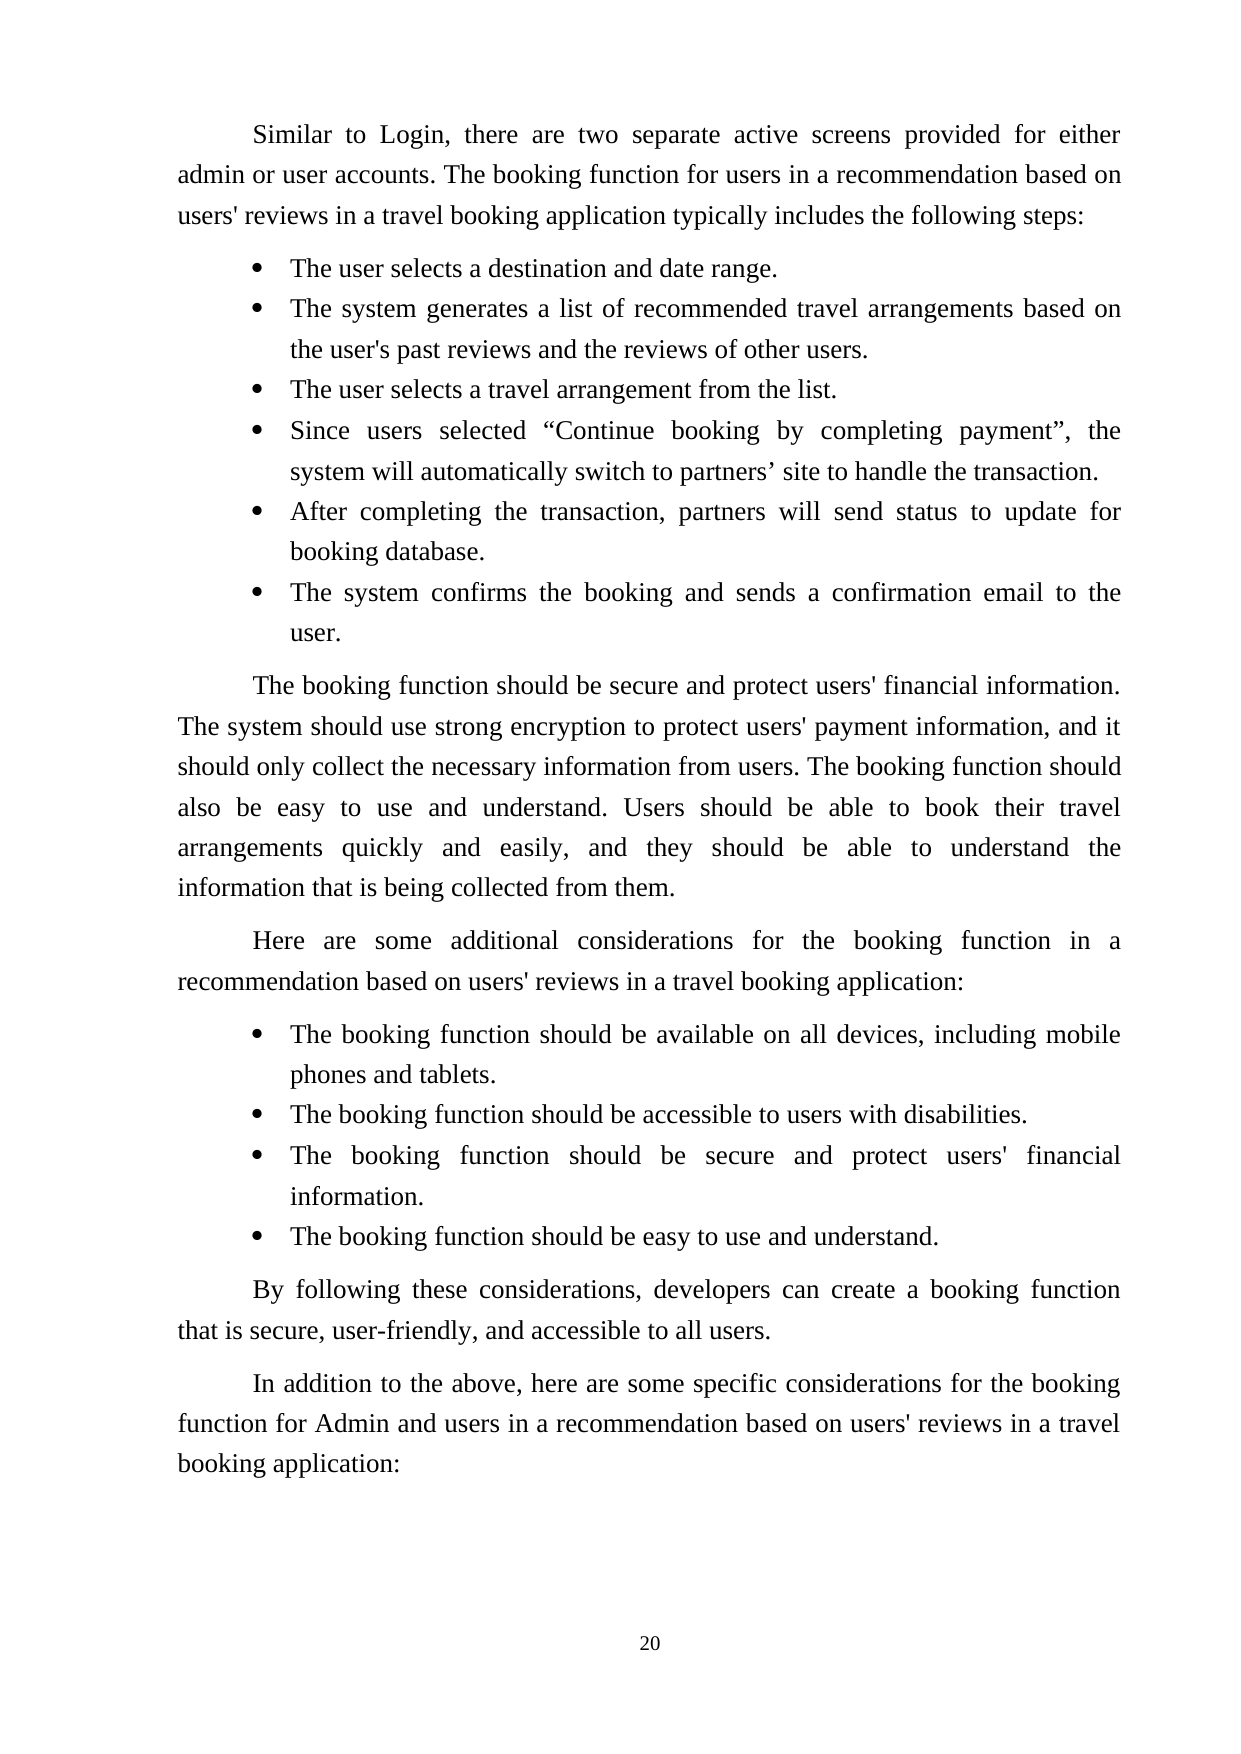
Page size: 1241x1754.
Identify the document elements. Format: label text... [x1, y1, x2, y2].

text Here are some additional considerations for the booking function in a recommendation based on users' reviews in a travel booking application: [177, 924, 1122, 996]
list The system generates a list of recommended travel arrangements based on the user's past reviews and the reviews of other users. [252, 292, 1122, 364]
text In addition to the above, here are some specific considerations for the booking function for Admin and users in a recommendation based on users' reviews in a travel booking application: [177, 1367, 1122, 1479]
list The user selects a travel arrangement from the list. [252, 373, 1122, 405]
list The booking function should be easy to use and understand. [252, 1220, 1122, 1251]
list The user selects a destination and date range. [252, 252, 1122, 283]
list The booking function should be available on all devices, including mobile phones and tablets. [252, 1018, 1122, 1089]
text Similar to Login, there are two separate active screens provided for either admin or user accounts. The booking function for users in a recommendation based on users' reviews in a travel booking application typically includes the following steps: [177, 118, 1122, 230]
text By following these considerations, developers can create a booking function that is secure, user-friendly, and accessible to all users. [177, 1273, 1122, 1345]
list The system confirms the booking and sends a confirmation email to the user. [252, 576, 1122, 648]
list The booking function should be secure and protect users' financial information. [252, 1139, 1122, 1211]
list Since users selected “Continue booking by completing payment”, the system will automatically switch to partners’ site to handle the transaction. [252, 414, 1122, 486]
text The booking function should be secure and protect users' financial information. The system should use strong encryption to protect users' payment information, and it should only collect the necessary information from users. The booking function should also be easy to use and understand. Users should be able to book their travel arrangements quickly and easily, and they should be able to understand the information that is being collected from them. [177, 669, 1122, 903]
list After completing the transaction, partners will send status to update for booking database. [252, 495, 1122, 567]
list The booking function should be accessible to users with disabilities. [252, 1099, 1122, 1130]
